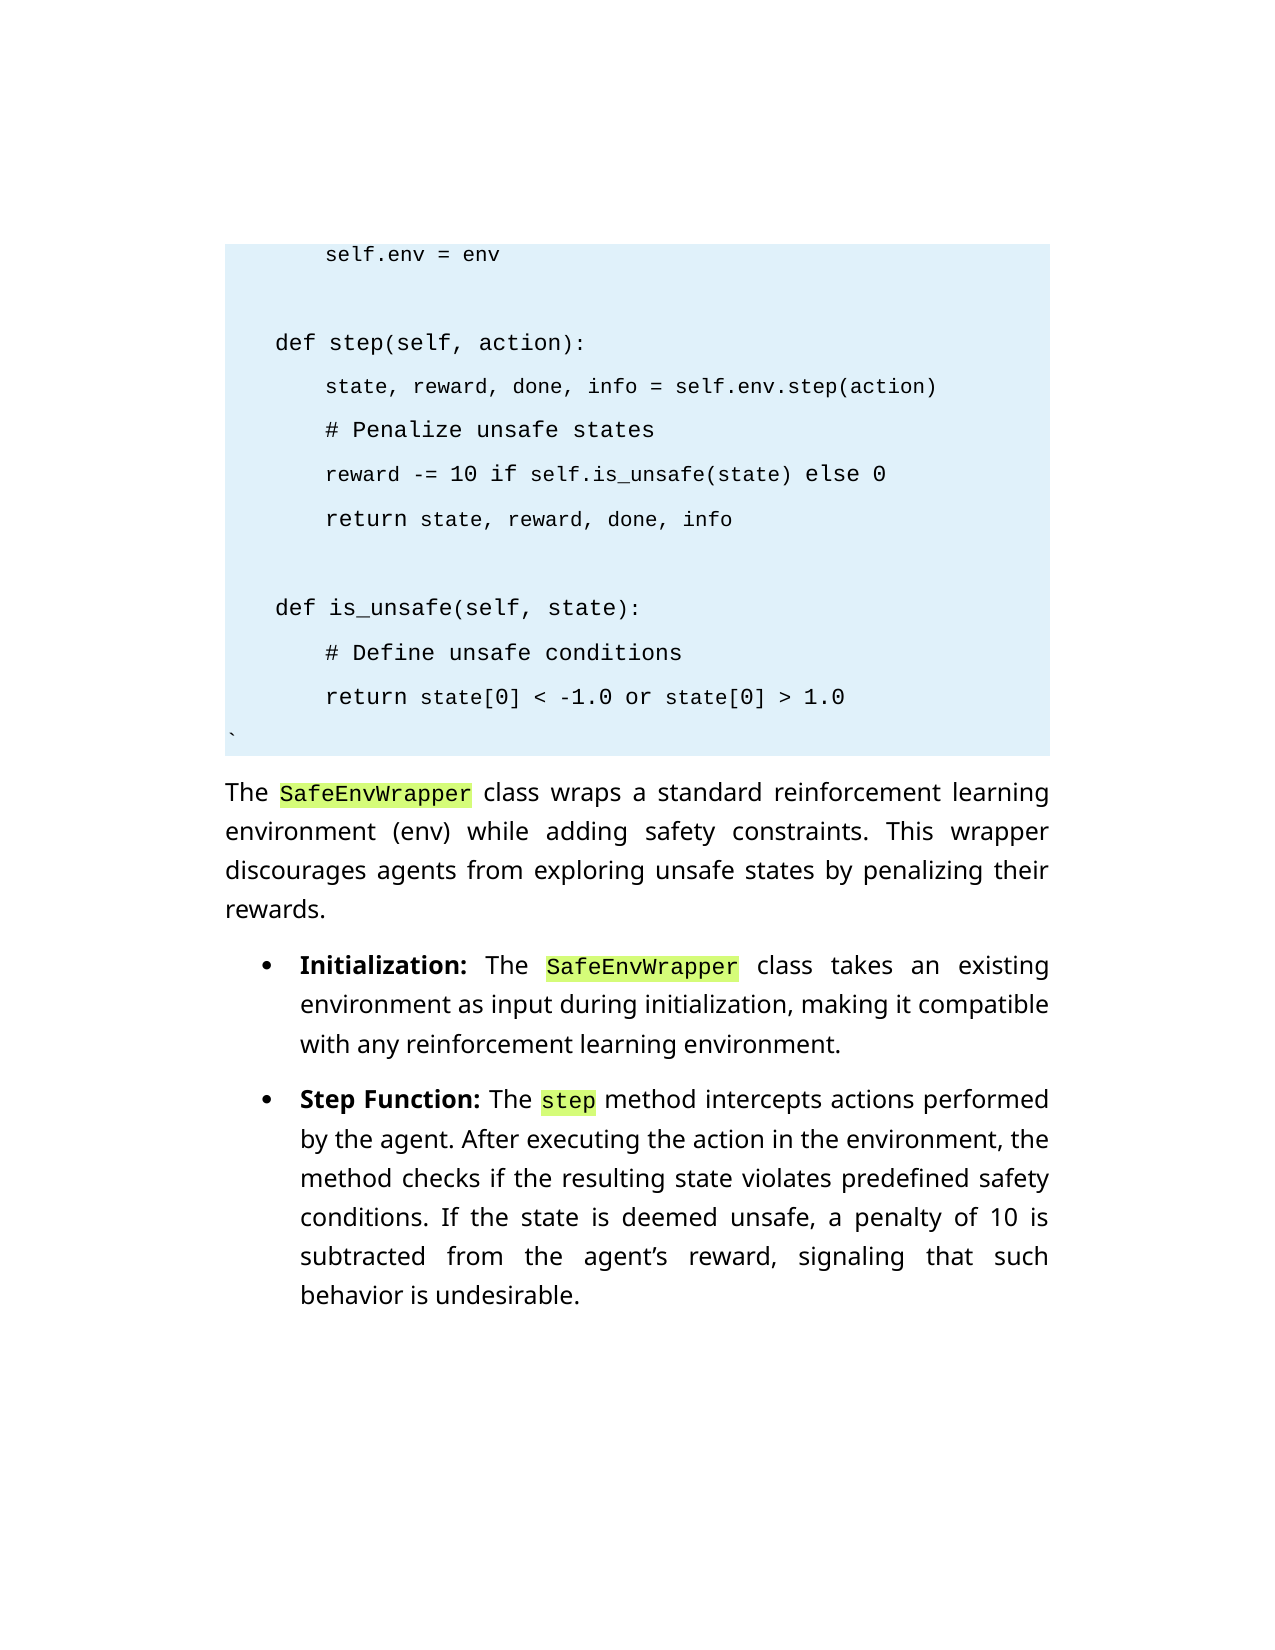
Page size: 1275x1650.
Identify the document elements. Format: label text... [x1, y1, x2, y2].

list Step Function: The step method intercepts actions performed by the agent. After executing the action in the environment, the method checks if the resulting state violates predefined safety conditions. If the state is deemed unsafe, a penalty of 10 is subtracted from the agent’s reward, signaling that such behavior is undesirable. [262, 1082, 1050, 1312]
text state, reward, done, info = self.env.step(action) [225, 376, 1050, 399]
text def is_unsafe(self, state): [225, 596, 1050, 622]
text ` [225, 730, 1050, 756]
text return state[0] < -1.0 or state[0] > 1.0 [225, 686, 1050, 711]
text # Penalize unsafe states [225, 418, 1050, 444]
text return state, reward, done, info [225, 507, 1050, 533]
text The SafeEnvWrapper class wraps a standard reinforcement learning environment (env) while adding safety constraints. This wrapper discourages agents from exploring unsafe states by penalizing their rewards. [225, 775, 1050, 926]
list Initialization: The SafeEnvWrapper class takes an existing environment as input during initialization, making it compatible with any reinforcement learning environment. [262, 948, 1050, 1060]
text def step(self, action): [225, 331, 1050, 357]
text self.env = env [225, 244, 1050, 268]
text # Define unsafe conditions [225, 641, 1050, 667]
text reward -= 10 if self.is_unsafe(state) else 0 [225, 463, 1050, 488]
